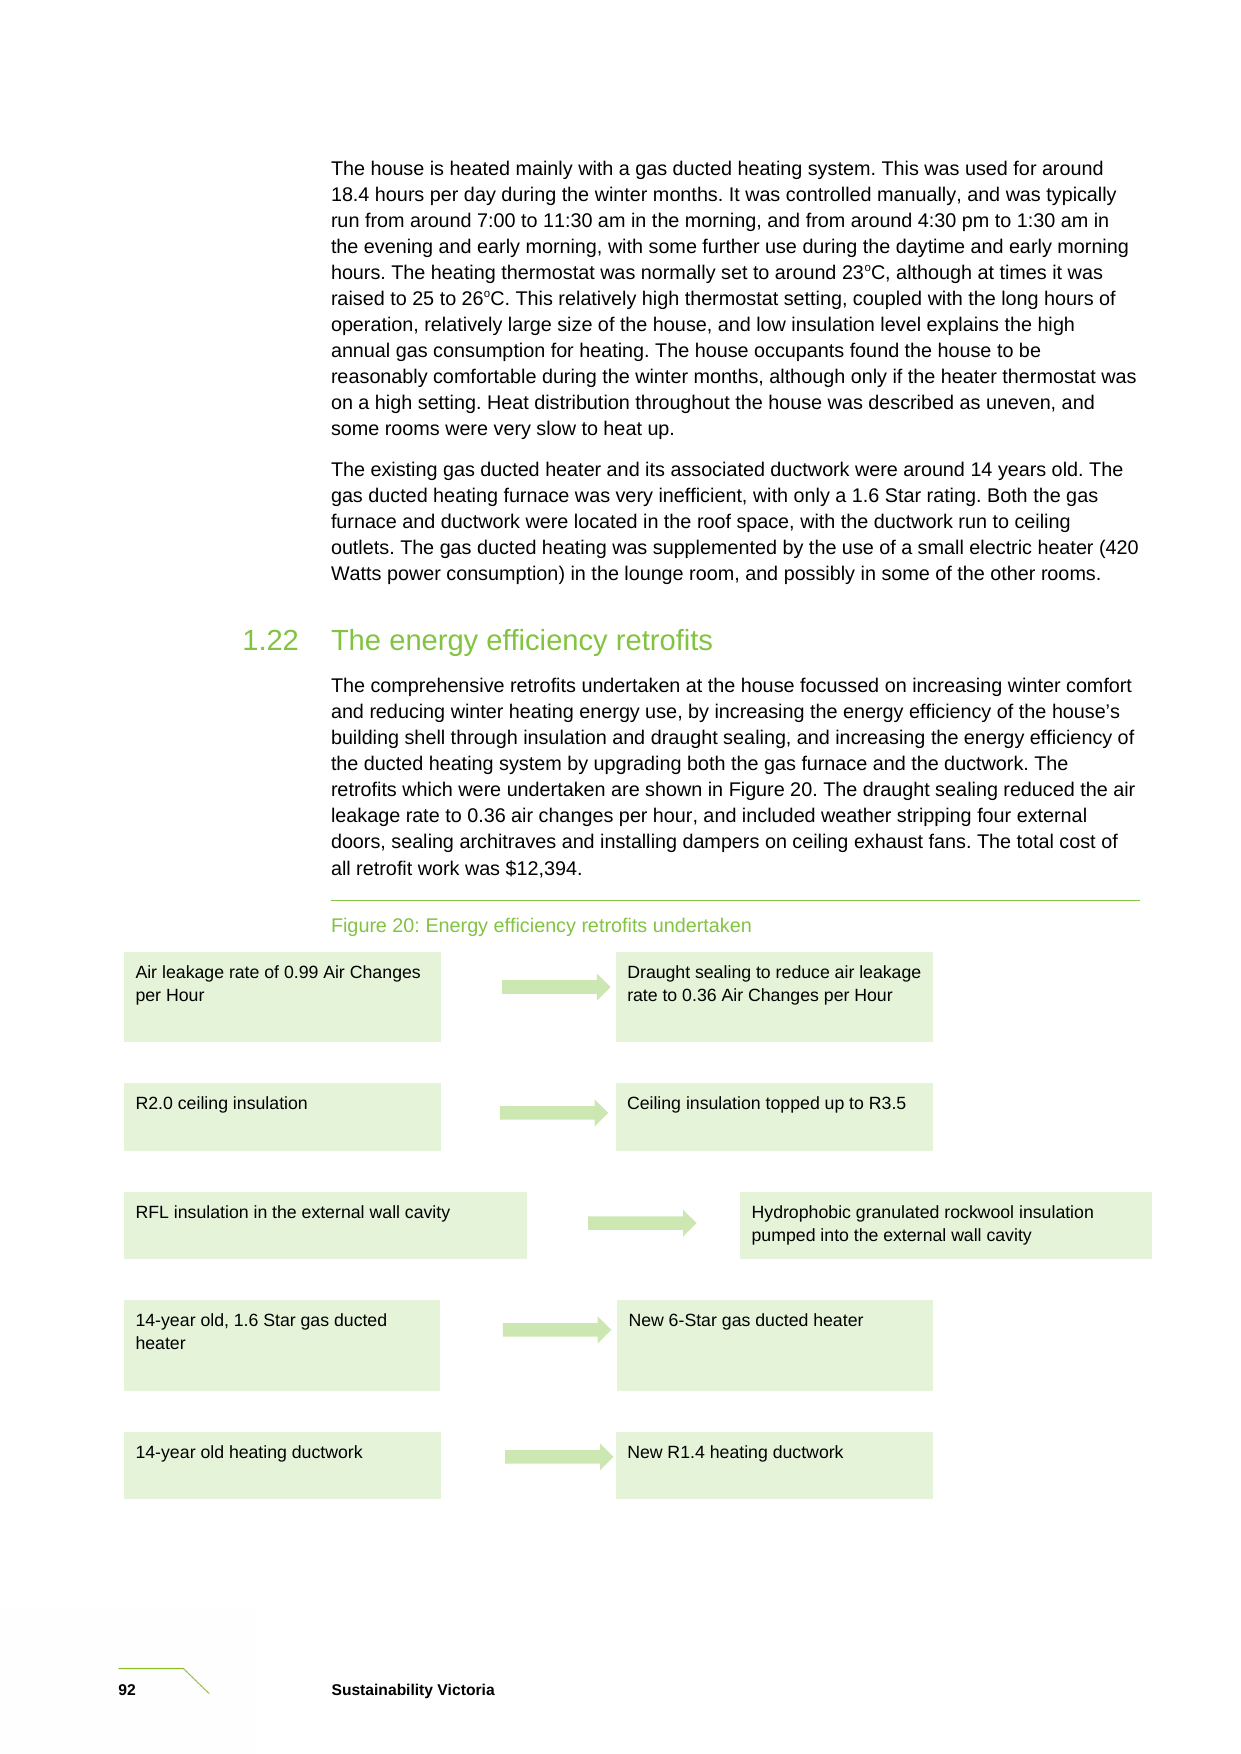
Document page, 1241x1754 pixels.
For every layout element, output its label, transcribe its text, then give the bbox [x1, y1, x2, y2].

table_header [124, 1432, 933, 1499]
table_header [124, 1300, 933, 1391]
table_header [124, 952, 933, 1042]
text The house is heated mainly with a gas ducted heating system. This was used for around 18.4 hours per day during the winter months. It was controlled manually, and was typically run from around 7:00 to 11:30 am in the morning, and from around 4:30 pm to 1:30 am in the evening and early morning, with some further use during the daytime and early morning hours. The heating thermostat was normally set to around 23oC, although at times it was raised to 25 to 26oC. This relatively high thermostat setting, coupled with the long hours of operation, relatively large size of the house, and low insulation level explains the high annual gas consumption for heating. The house occupants found the house to be reasonably comfortable during the winter months, although only if the heater thermostat was on a high setting. Heat distribution throughout the house was described as uneven, and some rooms were very slow to heat up. [331, 153, 1140, 440]
text Figure 20: Energy efficiency retrofits undertaken [331, 901, 1140, 937]
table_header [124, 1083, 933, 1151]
text The existing gas ducted heater and its associated ductwork were around 14 years old. The gas ducted heating furnace was very inefficient, with only a 1.6 Star rating. Both the gas furnace and ductwork were located in the roof space, with the ductwork run to ceiling outlets. The gas ducted heating was supplemented by the use of a small electric heater (420 Watts power consumption) in the lounge room, and possibly in some of the other rooms. [331, 455, 1140, 585]
text The comprehensive retrofits undertaken at the house focussed on increasing winter comfort and reducing winter heating energy use, by increasing the energy efficiency of the house’s building shell through insulation and draught sealing, and increasing the energy efficiency of the ducted heating system by upgrading both the gas furnace and the ductwork. The retrofits which were undertaken are shown in Figure 20. The draught sealing reduced the air leakage rate to 0.36 air changes per hour, and included weather stripping four external doors, sealing architraves and installing dampers on ceiling exhaust fans. The total cost of all retrofit work was $12,394. [331, 671, 1140, 879]
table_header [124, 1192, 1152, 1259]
picture [0, 1609, 257, 1754]
subtitle The energy efficiency retrofits [242, 622, 1140, 656]
